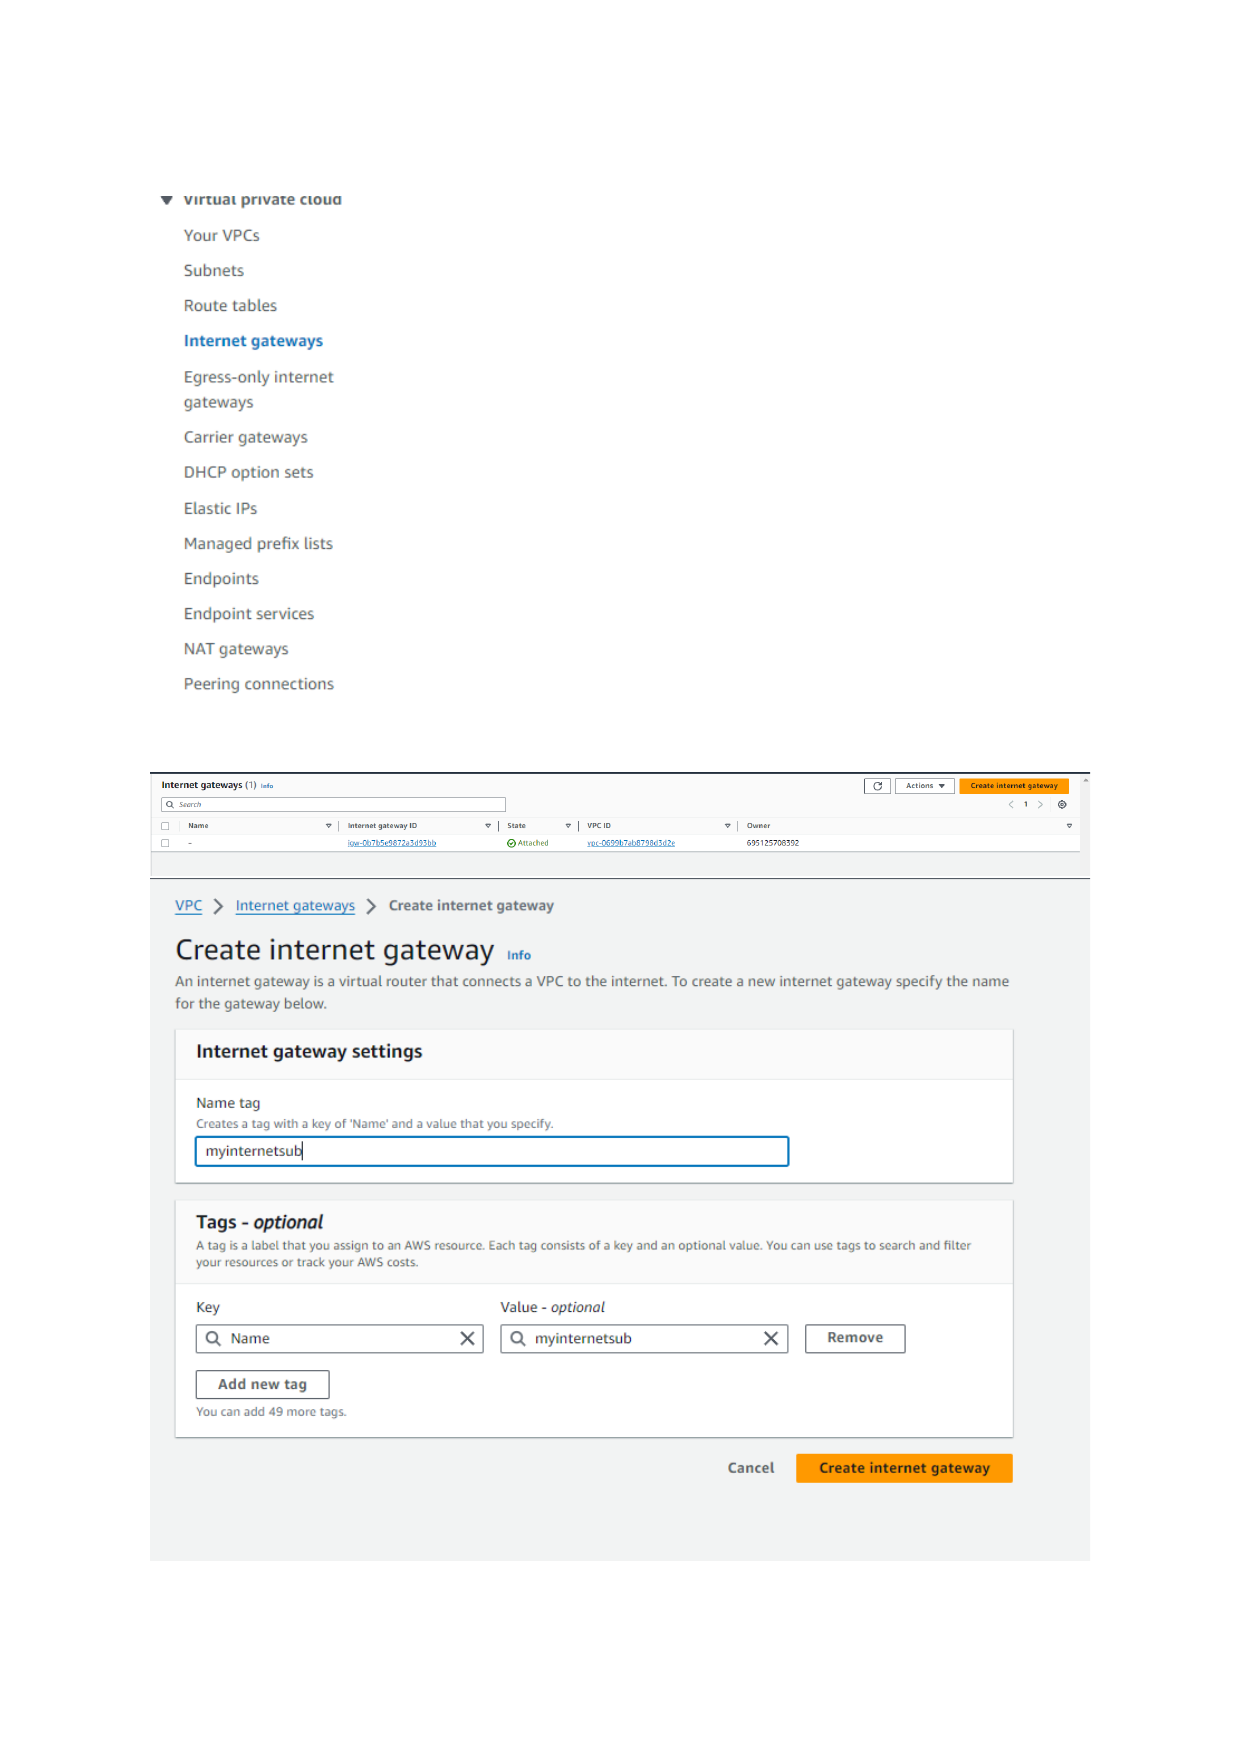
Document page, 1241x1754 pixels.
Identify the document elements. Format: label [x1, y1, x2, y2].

picture [150, 772, 1091, 876]
picture [150, 196, 398, 707]
picture [150, 878, 1091, 1561]
